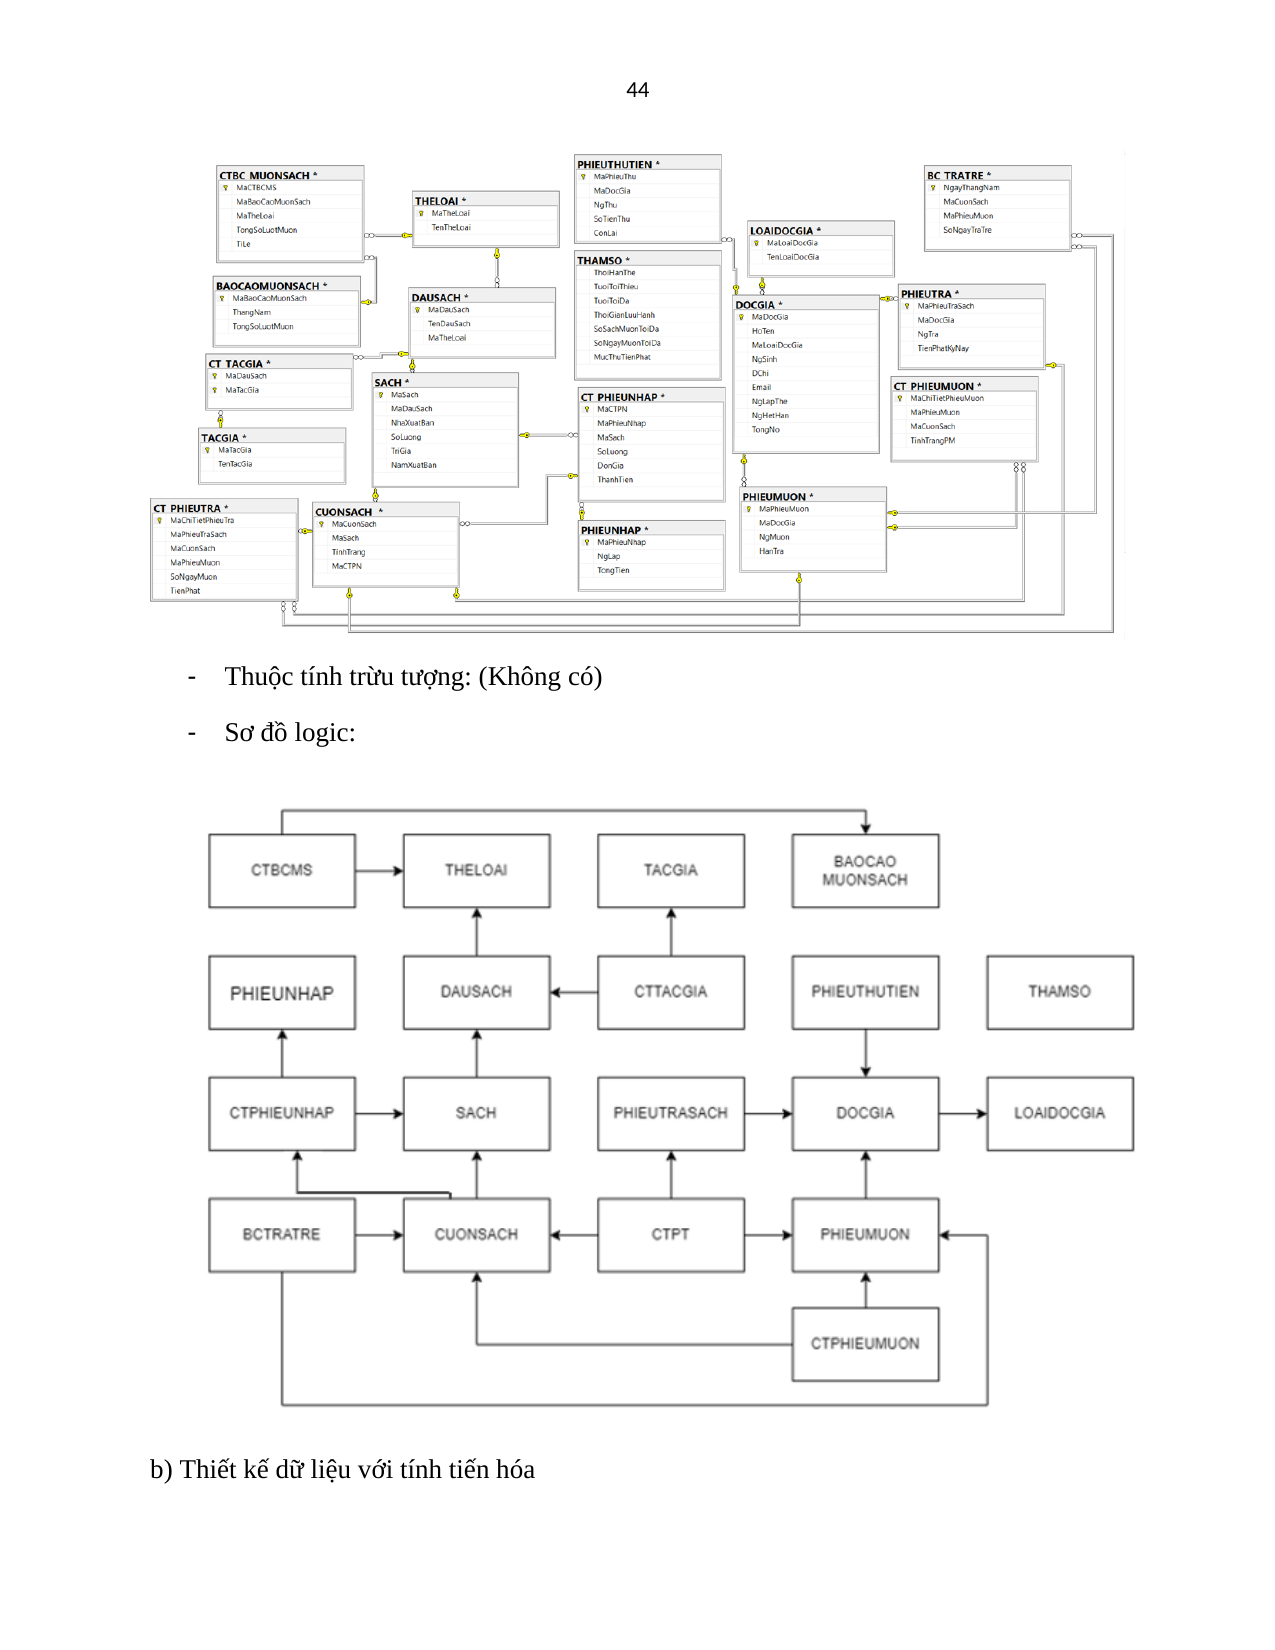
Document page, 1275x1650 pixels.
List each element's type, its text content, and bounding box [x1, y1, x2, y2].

picture [187, 784, 1163, 1435]
text b) Thiết kế dữ liệu với tính tiến hóa [150, 1453, 1125, 1484]
list Sơ đồ logic: [187, 712, 1125, 749]
list Thuộc tính trừu tượng: (Không có) [187, 657, 1125, 694]
picture [150, 150, 1125, 639]
